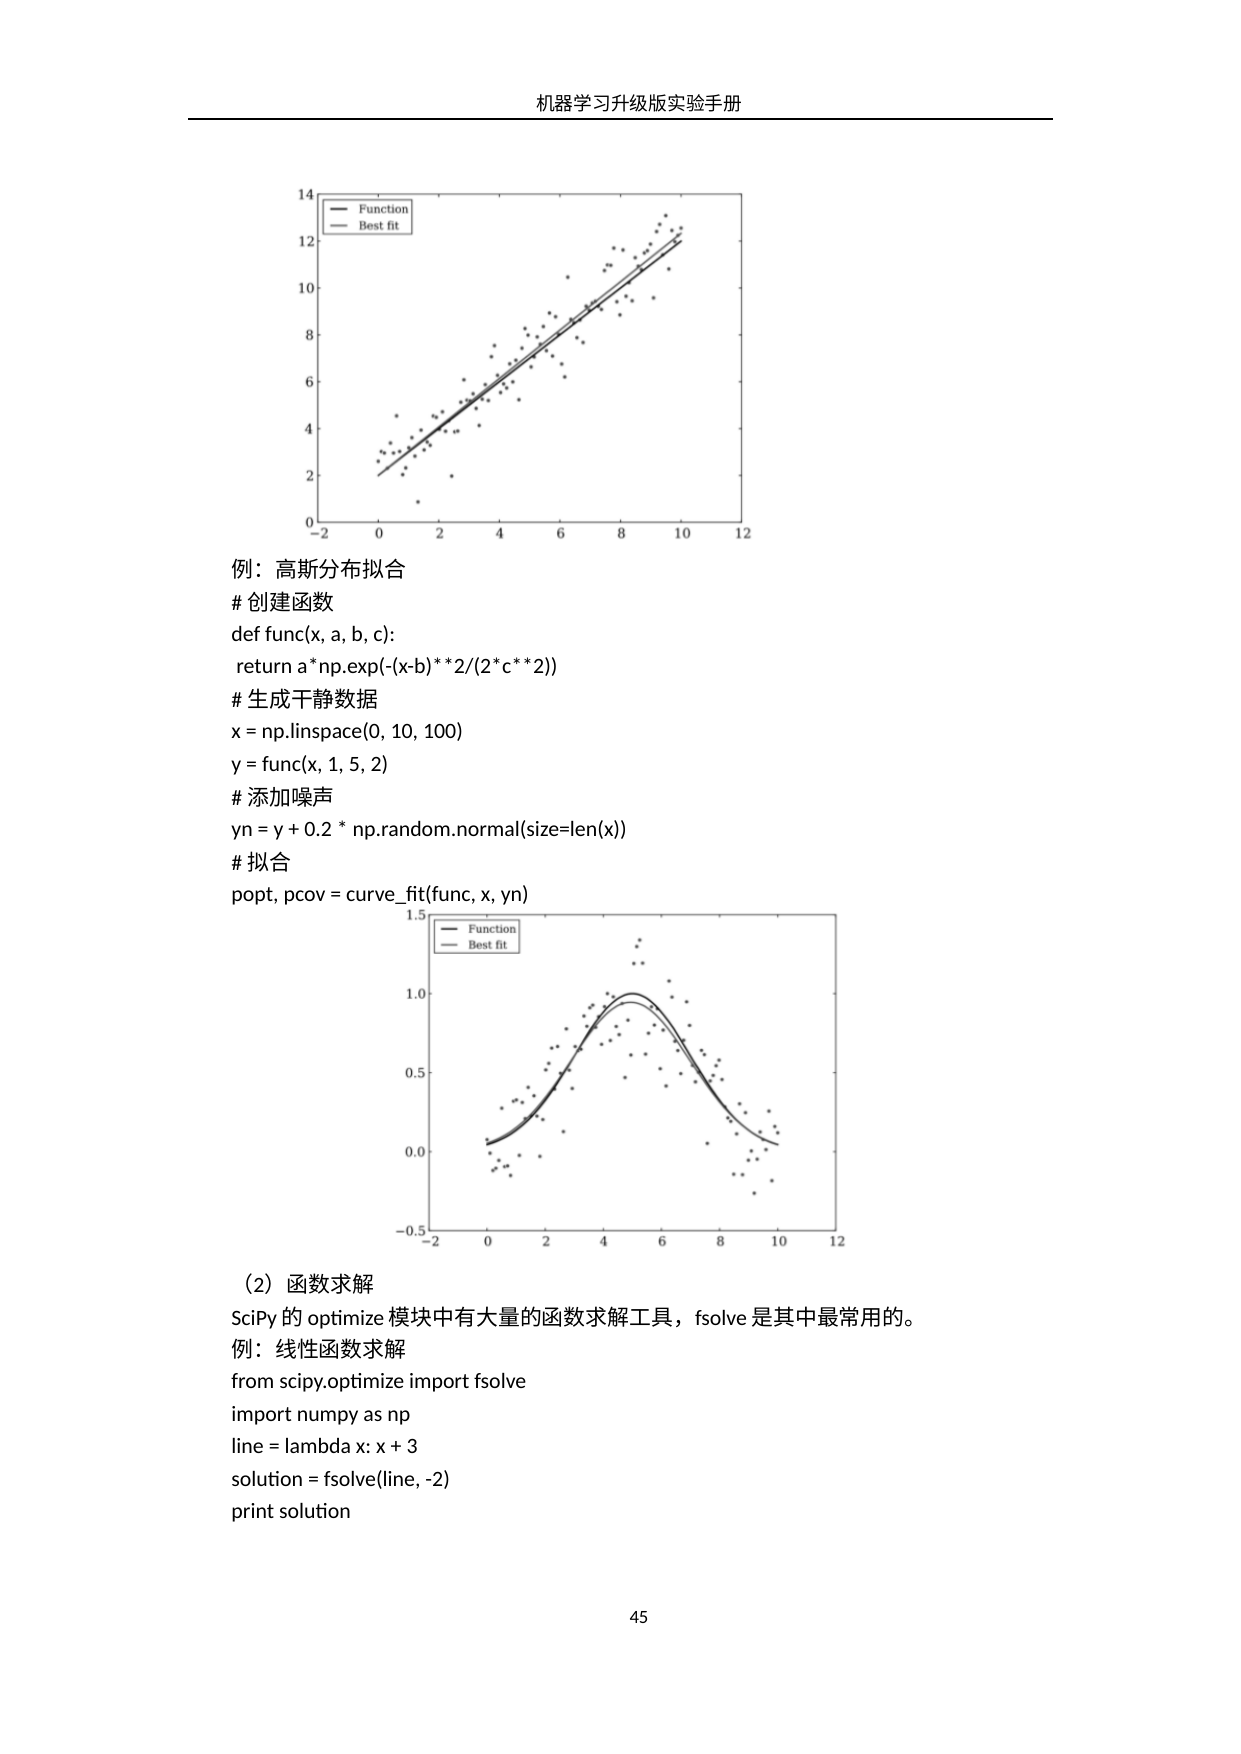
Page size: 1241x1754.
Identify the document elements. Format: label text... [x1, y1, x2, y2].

text 例：线性函数求解 [187, 1332, 1053, 1364]
picture [236, 170, 837, 544]
text 例：高斯分布拟合 [187, 552, 1053, 584]
text yn = y + 0.2 * np.random.normal(size=len(x)) [187, 812, 1053, 844]
text SciPy的optimize模块中有大量的函数求解工具，fsolve是其中最常用的。 [187, 1299, 1053, 1332]
text return a*np.exp(-(x-b)**2/(2*c**2)) [187, 649, 1053, 682]
text # 创建函数 [187, 584, 1053, 617]
text print solution [187, 1494, 1053, 1527]
picture [362, 909, 874, 1258]
text def func(x, a, b, c): [187, 617, 1053, 649]
text popt, pcov = curve_fit(func, x, yn) [187, 877, 1053, 909]
text import numpy as np [187, 1397, 1053, 1429]
text x = np.linspace(0, 10, 100) [187, 714, 1053, 747]
text （2）函数求解 [187, 1267, 1053, 1299]
text y = func(x, 1, 5, 2) [187, 747, 1053, 779]
text from scipy.optimize import fsolve [187, 1364, 1053, 1397]
text line = lambda x: x + 3 [187, 1429, 1053, 1462]
text # 生成干静数据 [187, 682, 1053, 714]
text # 拟合 [187, 844, 1053, 877]
text solution = fsolve(line, -2) [187, 1462, 1053, 1494]
text # 添加噪声 [187, 779, 1053, 812]
